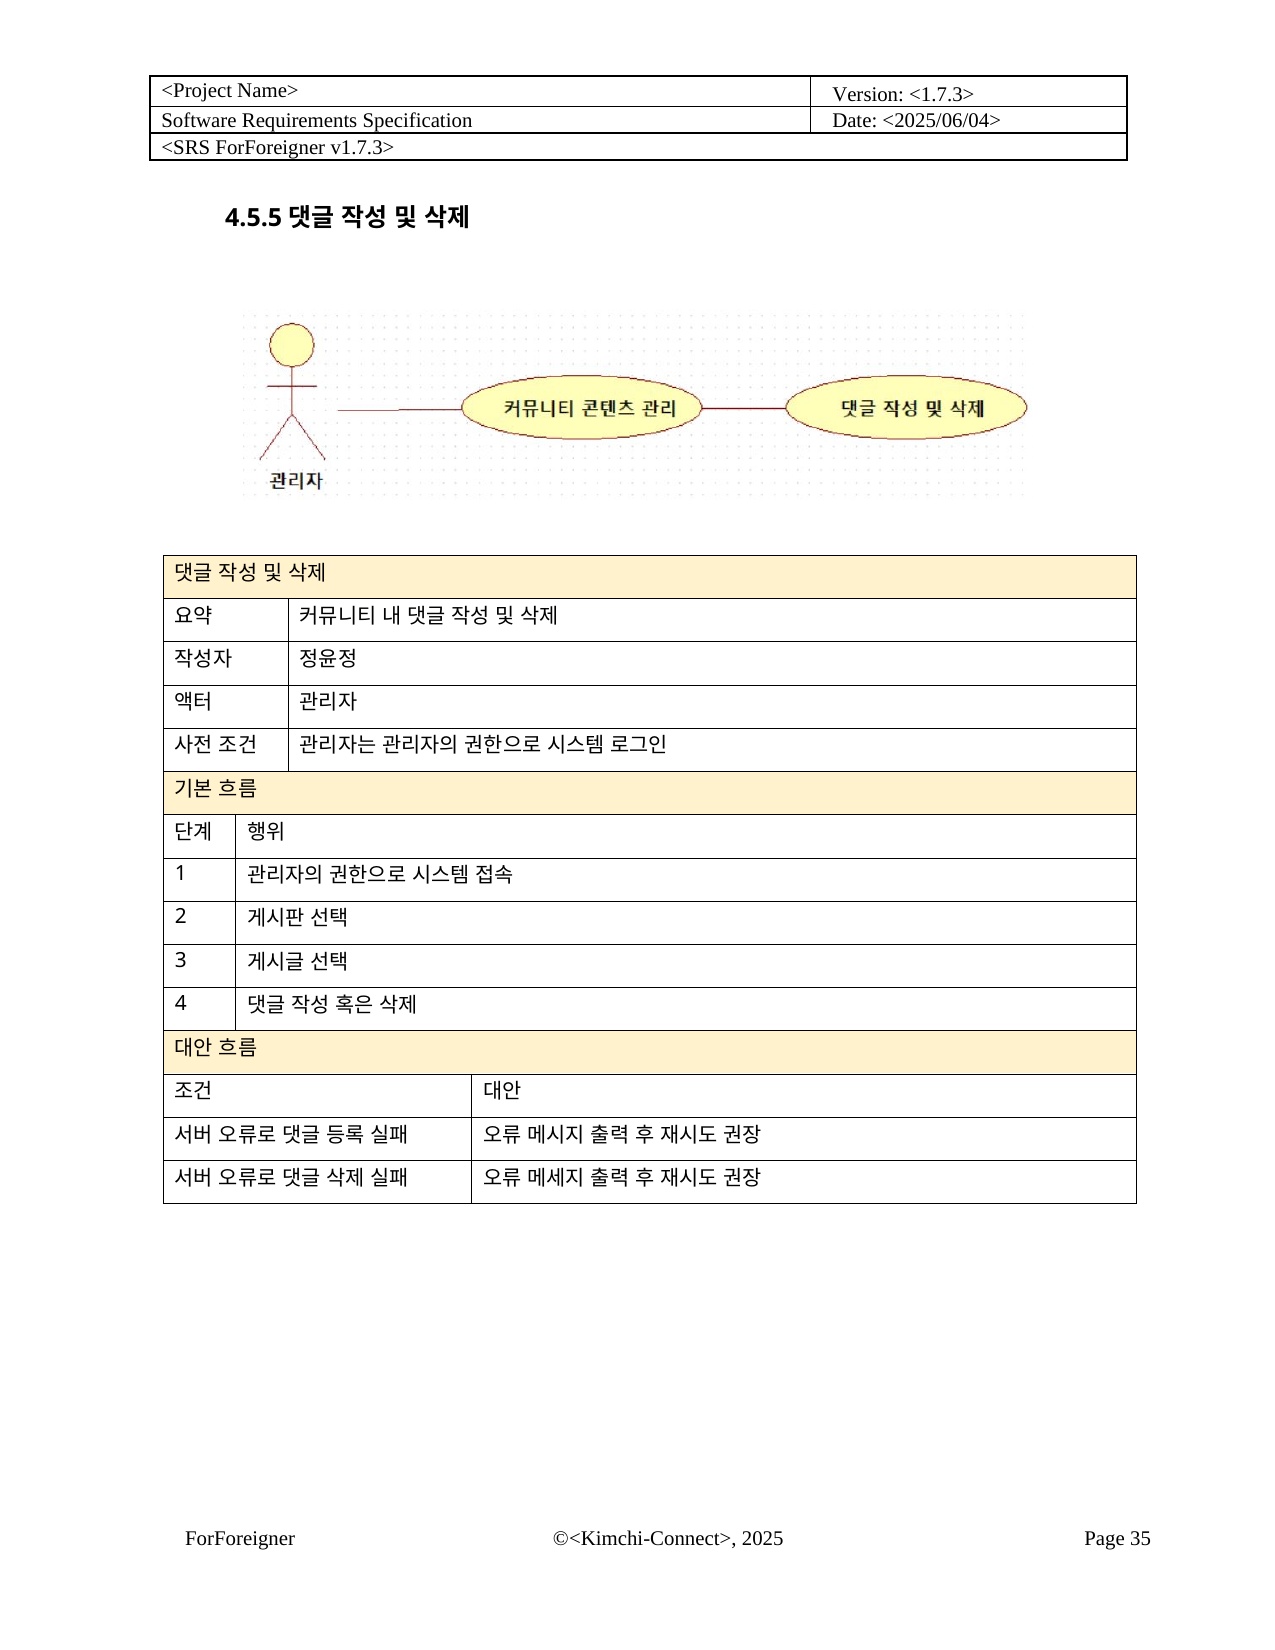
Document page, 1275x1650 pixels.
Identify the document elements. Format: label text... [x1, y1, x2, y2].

table_cell 대안 [472, 1075, 1136, 1117]
table_cell 게시글 선택 [236, 945, 1136, 987]
table_header 댓글 작성 및 삭제 [164, 556, 1136, 598]
table_cell 댓글 작성 혹은 삭제 [236, 988, 1136, 1030]
table_cell 서버 오류로 댓글 등록 실패 [164, 1118, 471, 1160]
table_cell 4 [164, 988, 235, 1030]
table_cell 관리자 [289, 686, 1136, 728]
table_cell 기본 흐름 [164, 772, 1136, 814]
table_cell 오류 메세지 출력 후 재시도 권장 [472, 1161, 1136, 1203]
picture [243, 309, 1033, 501]
table_cell 커뮤니티 내 댓글 작성 및 삭제 [289, 599, 1136, 641]
table_cell 1 [164, 859, 235, 901]
table_cell 조건 [164, 1075, 471, 1117]
subtitle 4.5.5 댓글 작성 및 삭제 [150, 198, 1125, 234]
table_cell 행위 [236, 815, 1136, 857]
table_cell 작성자 [164, 642, 288, 684]
table_cell 관리자는 관리자의 권한으로 시스템 로그인 [289, 729, 1136, 771]
table_cell 서버 오류로 댓글 삭제 실패 [164, 1161, 471, 1203]
table_cell 2 [164, 902, 235, 944]
table_cell 3 [164, 945, 235, 987]
table_cell 요약 [164, 599, 288, 641]
table_cell 단계 [164, 815, 235, 857]
table_cell 대안 흐름 [164, 1031, 1136, 1073]
table_cell 사전 조건 [164, 729, 288, 771]
table_cell 게시판 선택 [236, 902, 1136, 944]
table_cell 오류 메시지 출력 후 재시도 권장 [472, 1118, 1136, 1160]
table_cell 액터 [164, 686, 288, 728]
table_cell 관리자의 권한으로 시스템 접속 [236, 859, 1136, 901]
table_cell 정윤정 [289, 642, 1136, 684]
